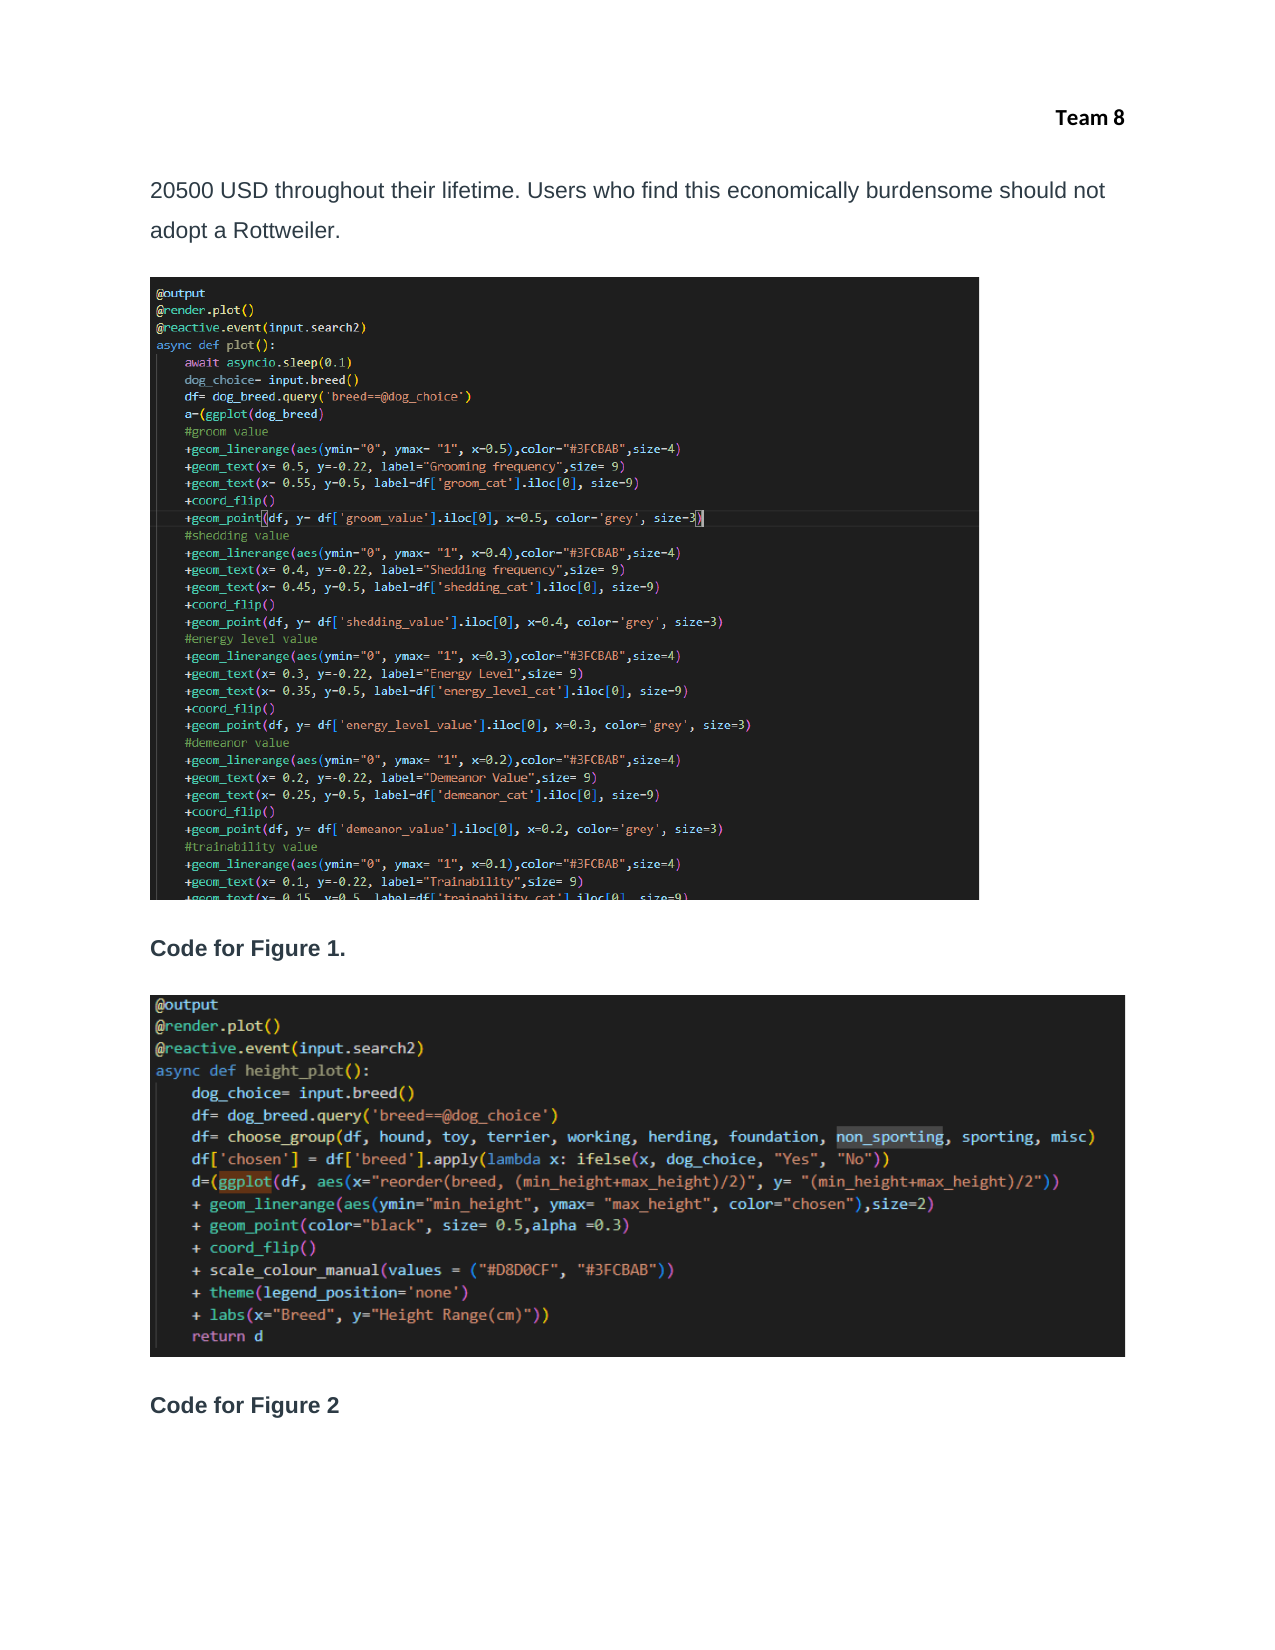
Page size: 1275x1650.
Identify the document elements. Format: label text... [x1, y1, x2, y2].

text Code for Figure 2 [150, 1392, 1125, 1418]
text Code for Figure 1. [150, 935, 1125, 961]
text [150, 177, 1125, 243]
picture [150, 995, 1125, 1357]
picture [150, 277, 980, 900]
